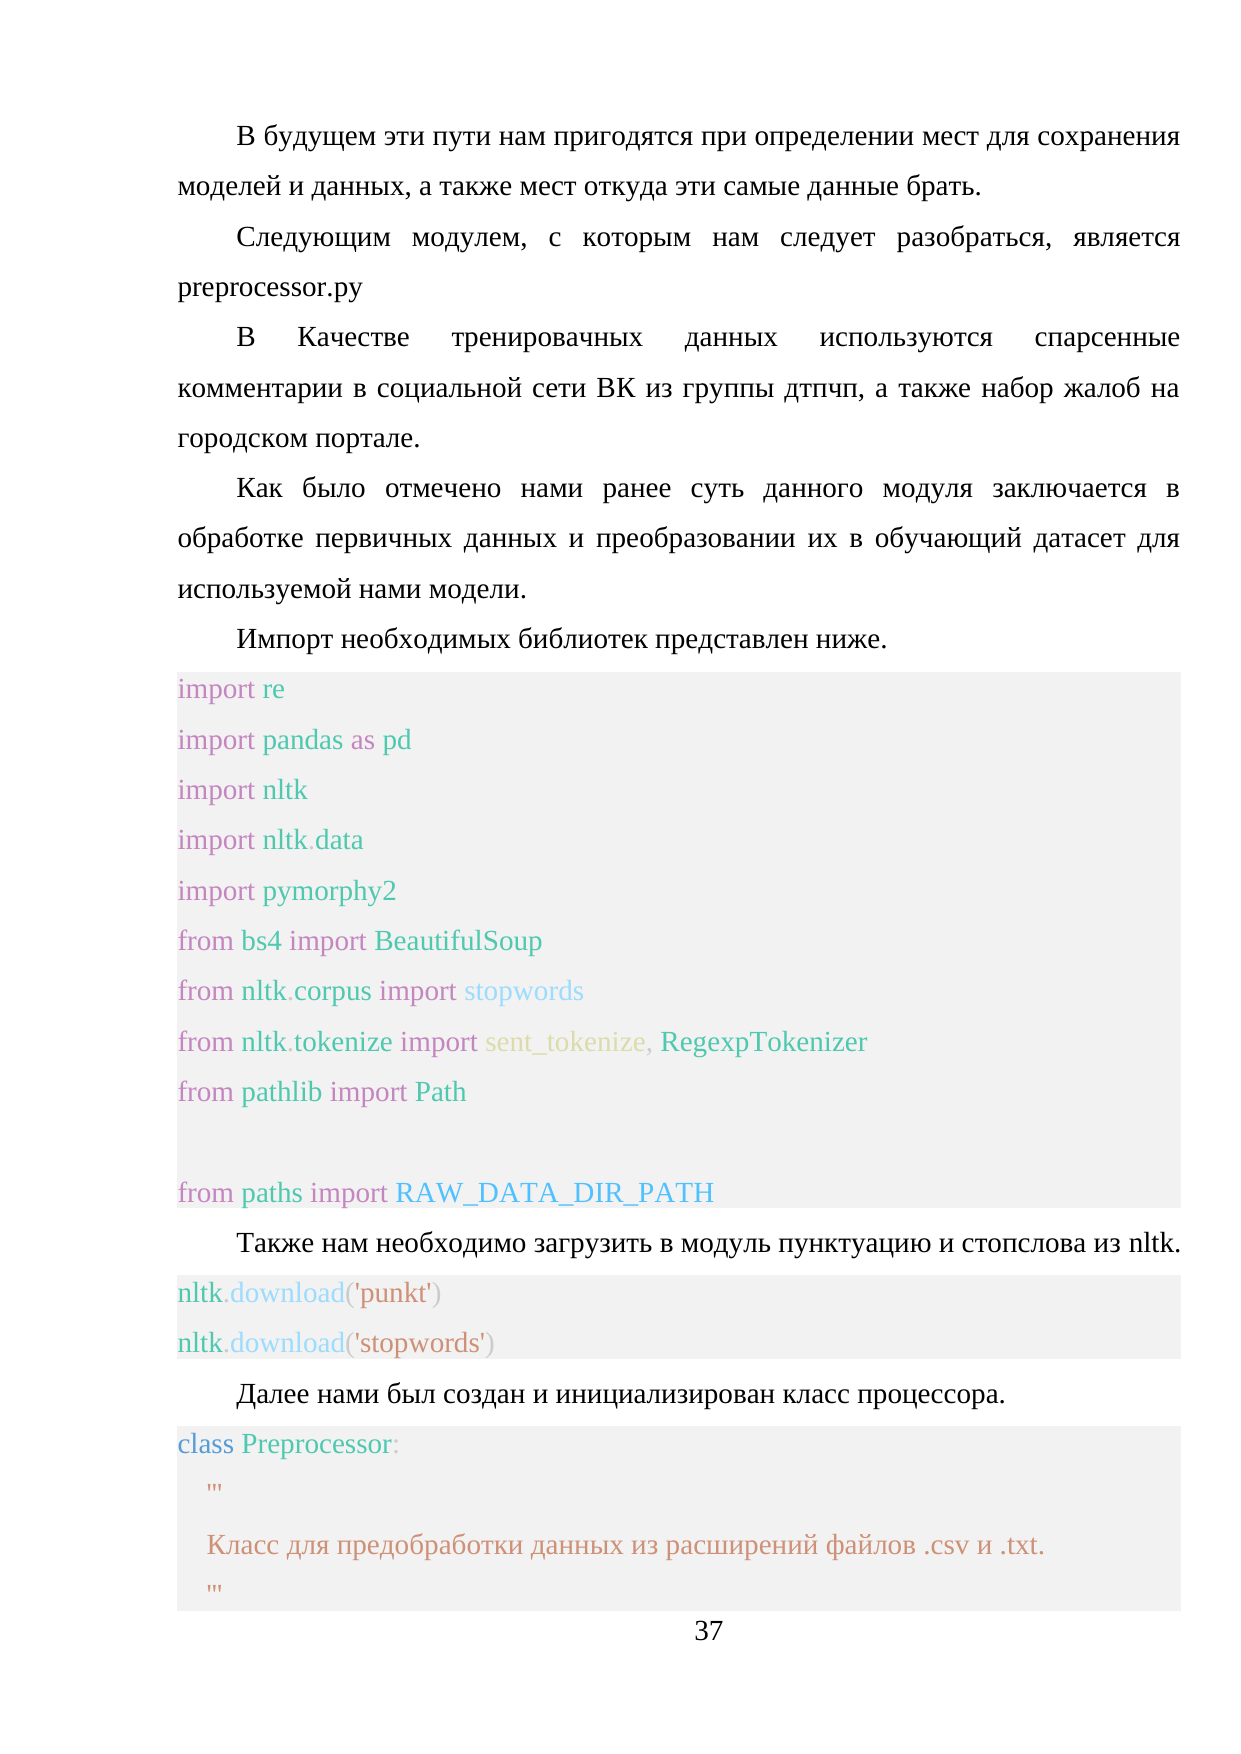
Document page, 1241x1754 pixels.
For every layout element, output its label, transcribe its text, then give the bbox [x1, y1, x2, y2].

text from pathlib import Path [177, 1074, 1181, 1108]
text class Preprocessor: [177, 1426, 1181, 1460]
text Класс для предобработки данных из расширений файлов .csv и .txt. [177, 1527, 1181, 1560]
text Далее нами был создан и инициализирован класс процессора. [177, 1376, 1181, 1409]
text nltk.download('punkt') [177, 1275, 1181, 1309]
text from paths import RAW_DATA_DIR_PATH [177, 1175, 1181, 1208]
text import re [177, 672, 1181, 705]
text В будущем эти пути нам пригодятся при определении мест для сохранения моделей и данных, а также мест откуда эти самые данные брать. [177, 118, 1181, 202]
text from nltk.tokenize import sent_tokenize, RegexpTokenizer [177, 1024, 1181, 1057]
text Как было отмечено нами ранее суть данного модуля заключается в обработке первичных данных и преобразовании их в обучающий датасет для используемой нами модели. [177, 470, 1181, 604]
text import nltk.data [177, 822, 1181, 856]
text import pandas as pd [177, 722, 1181, 755]
text Следующим модулем, с которым нам следует разобраться, является preprocessor.py [177, 219, 1181, 303]
text from nltk.corpus import stopwords [177, 973, 1181, 1007]
text import pymorphy2 [177, 873, 1181, 906]
text Также нам необходимо загрузить в модуль пунктуацию и стопслова из nltk. [177, 1225, 1181, 1258]
text nltk.download('stopwords') [177, 1326, 1181, 1359]
text ''' [177, 1577, 1181, 1611]
text ''' [177, 1477, 1181, 1510]
text import nltk [177, 772, 1181, 806]
text В Качестве тренировачных данных используются спарсенные комментарии в социальной сети ВК из группы дтпчп, а также набор жалоб на городском портале. [177, 319, 1181, 453]
text from bs4 import BeautifulSoup [177, 923, 1181, 957]
text Импорт необходимых библиотек представлен ниже. [177, 621, 1181, 655]
